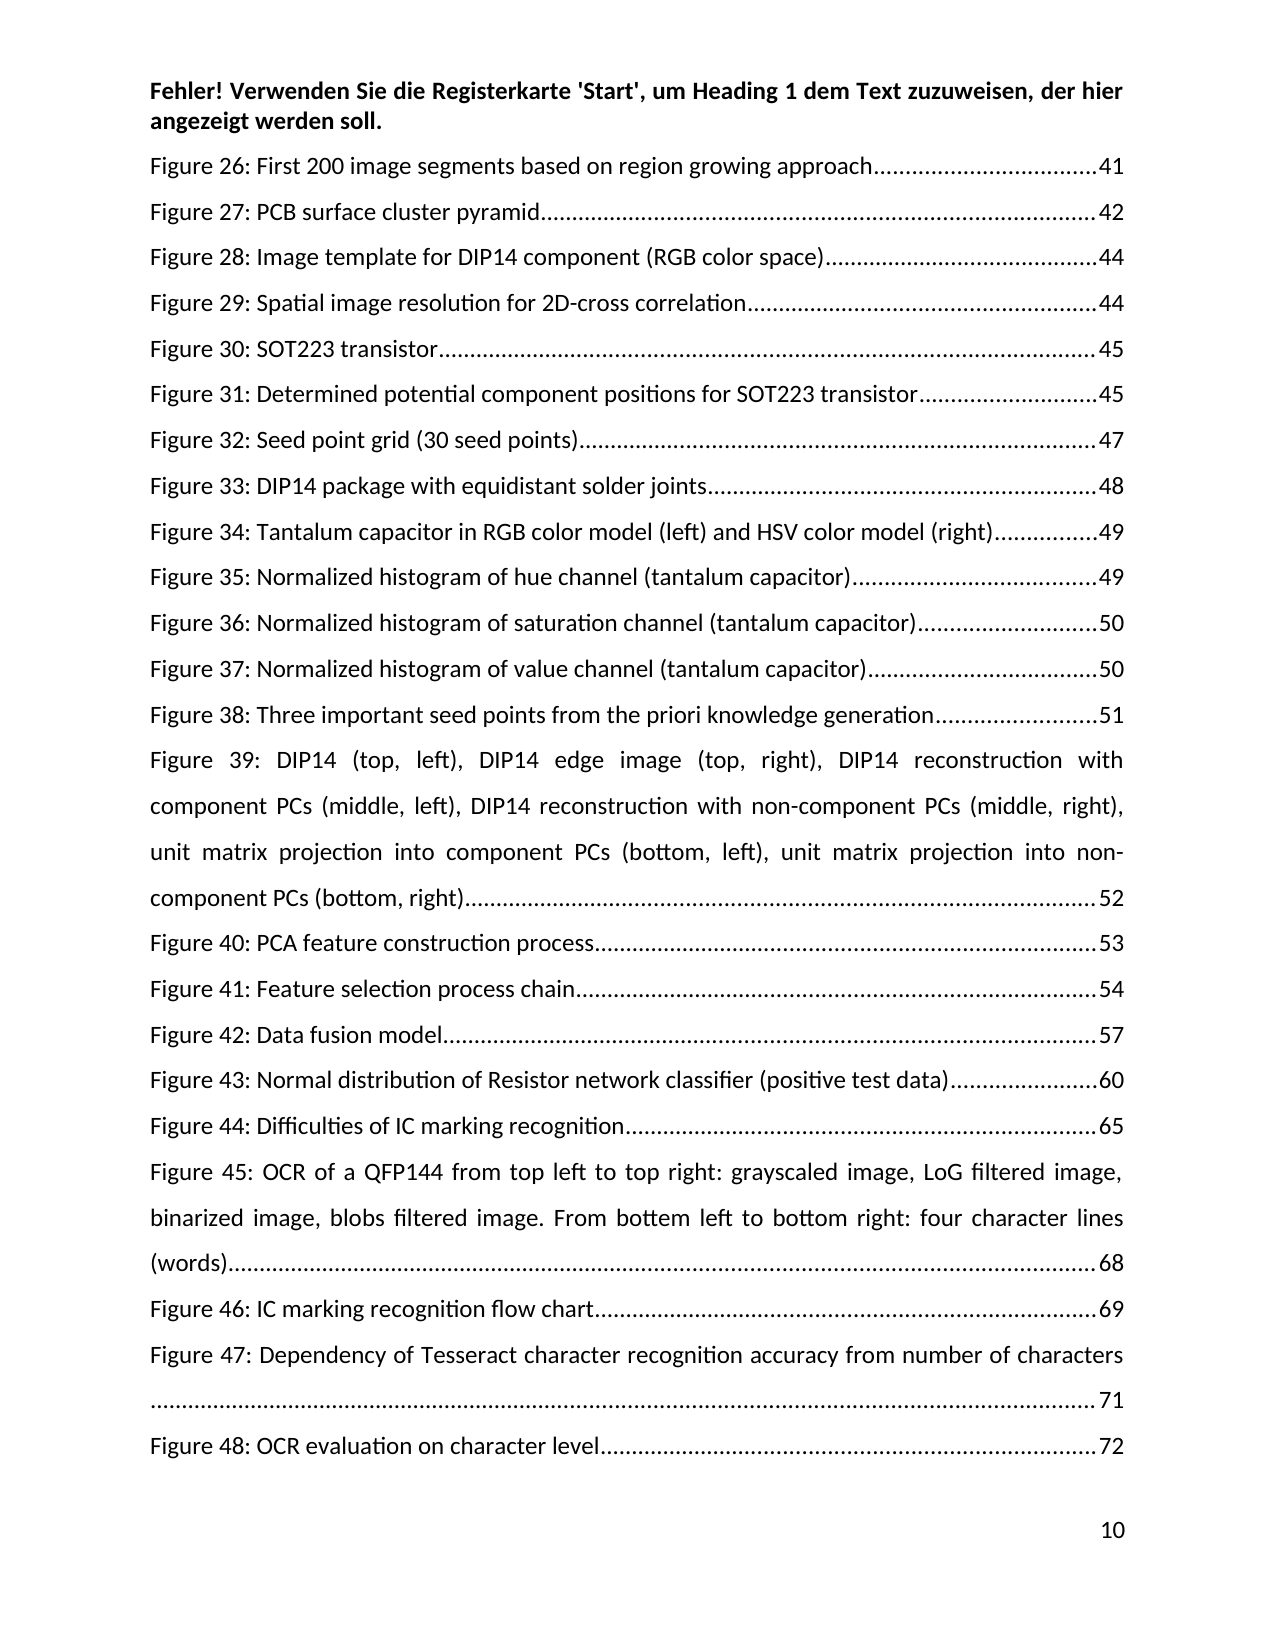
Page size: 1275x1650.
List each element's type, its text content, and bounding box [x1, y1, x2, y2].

text Figure 39: DIP14 (top, left), DIP14 edge image (top, right), DIP14 reconstruction with component PCs (middle, left), DIP14 reconstruction with non-component PCs (middle, right), unit matrix projection into component PCs (bottom, left), unit matrix projection into non-component PCs (bottom, right) 52 [150, 744, 1125, 912]
text Figure 40: PCA feature construction process 53 [150, 927, 1125, 958]
text Figure 28: Image template for DIP14 component (RGB color space) 44 [150, 241, 1125, 272]
text Figure 38: Three important seed points from the priori knowledge generation 51 [150, 699, 1125, 729]
text Figure 27: PCB surface cluster pyramid 42 [150, 196, 1125, 226]
text Figure 33: DIP14 package with equidistant solder joints 48 [150, 470, 1125, 501]
text Figure 42: Data fusion model 57 [150, 1019, 1125, 1049]
text Figure 37: Normalized histogram of value channel (tantalum capacitor) 50 [150, 653, 1125, 683]
text Figure 47: Dependency of Tesseract character recognition accuracy from number of characters 71 [150, 1339, 1125, 1415]
text Figure 43: Normal distribution of Resistor network classifier (positive test data) 60 [150, 1064, 1125, 1095]
text Figure 41: Feature selection process chain 54 [150, 973, 1125, 1004]
text Figure 35: Normalized histogram of hue channel (tantalum capacitor) 49 [150, 562, 1125, 592]
text Figure 46: IC marking recognition flow chart 69 [150, 1293, 1125, 1324]
text Figure 45: OCR of a QFP144 from top left to top right: grayscaled image, LoG filtered image, binarized image, blobs filtered image. From bottem left to bottom right: four character lines (words) 68 [150, 1156, 1125, 1278]
text Figure 30: SOT223 transistor 45 [150, 333, 1125, 363]
text Figure 44: Difficulties of IC marking recognition 65 [150, 1110, 1125, 1141]
text Figure 26: First 200 image segments based on region growing approach 41 [150, 150, 1125, 181]
text Figure 31: Determined potential component positions for SOT223 transistor 45 [150, 379, 1125, 409]
text Figure 48: OCR evaluation on character level 72 [150, 1430, 1125, 1461]
text Figure 32: Seed point grid (30 seed points) 47 [150, 424, 1125, 455]
text Figure 34: Tantalum capacitor in RGB color model (left) and HSV color model (right) 49 [150, 516, 1125, 546]
text Figure 36: Normalized histogram of saturation channel (tantalum capacitor) 50 [150, 607, 1125, 638]
text Figure 29: Spatial image resolution for 2D-cross correlation 44 [150, 287, 1125, 318]
